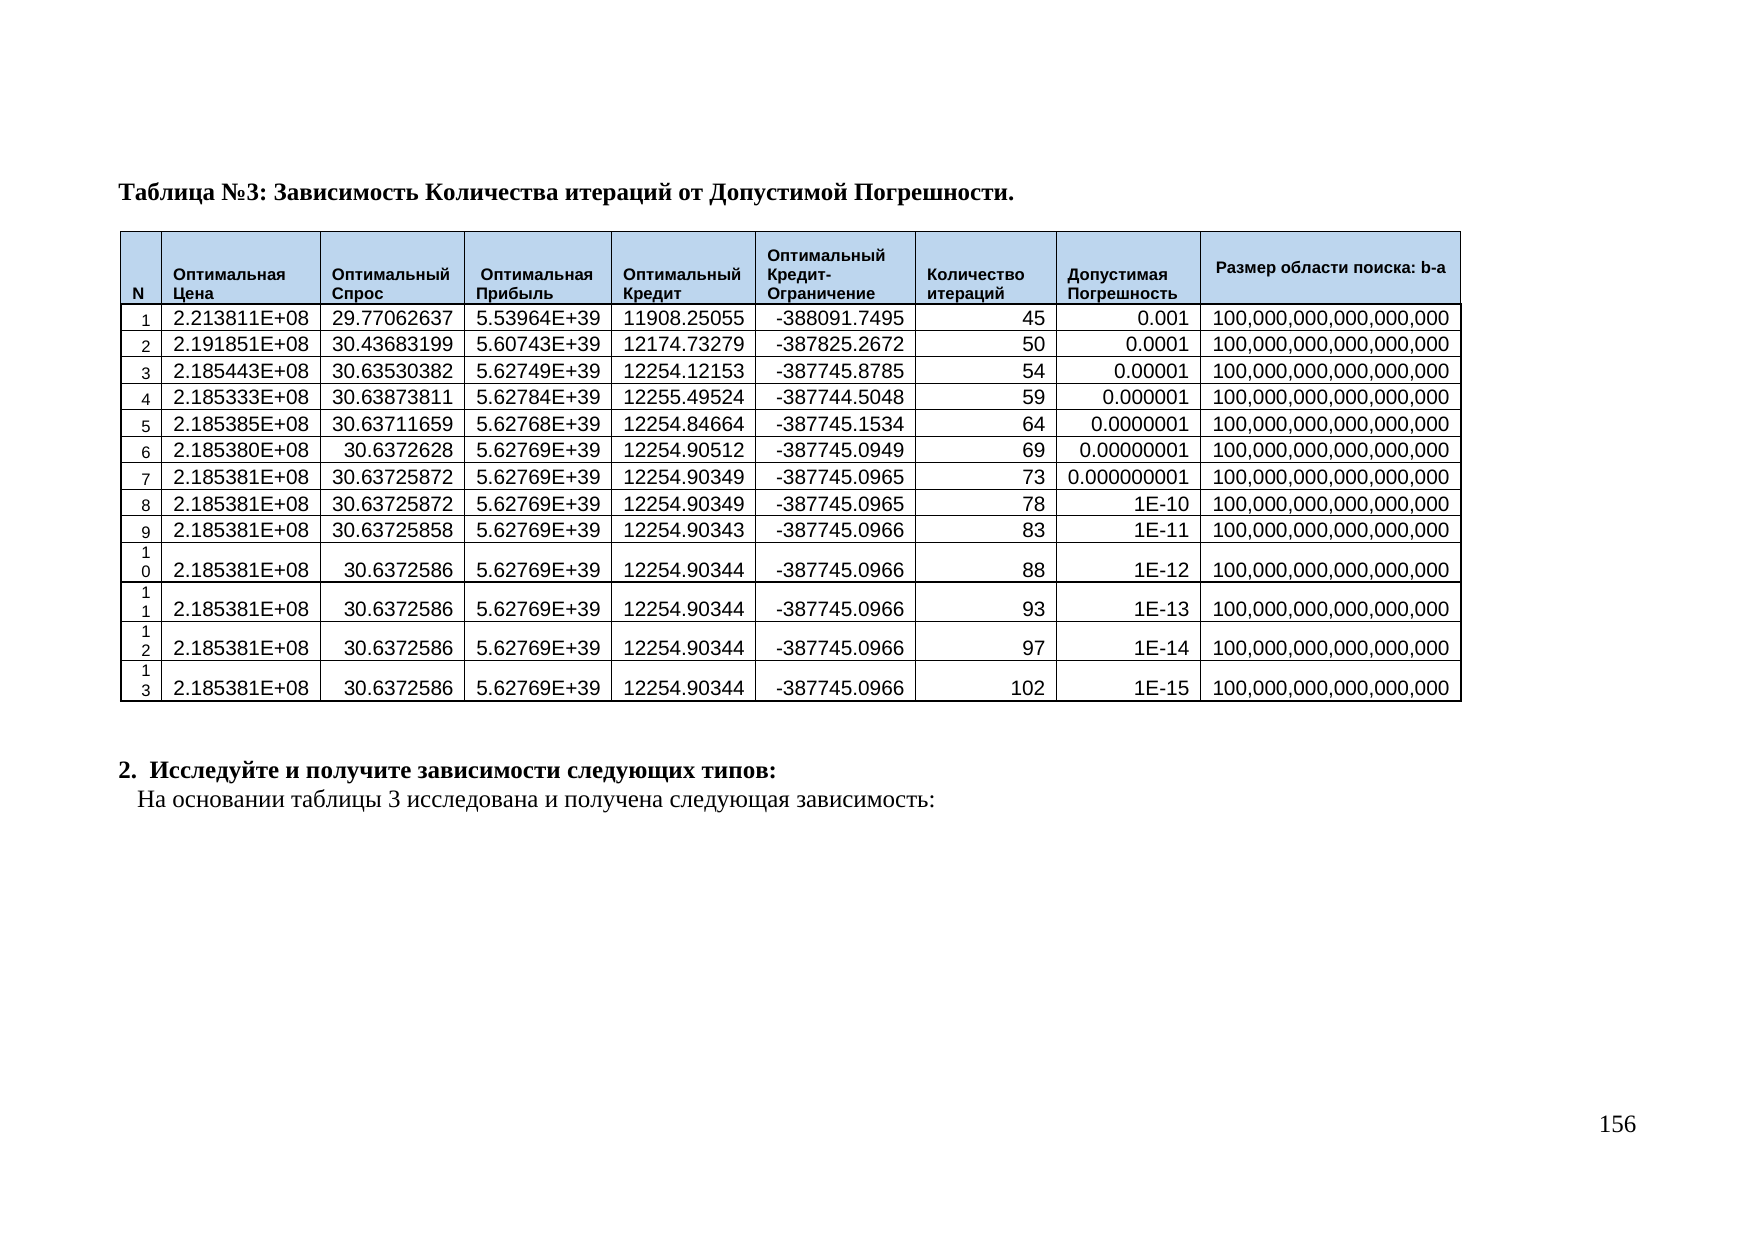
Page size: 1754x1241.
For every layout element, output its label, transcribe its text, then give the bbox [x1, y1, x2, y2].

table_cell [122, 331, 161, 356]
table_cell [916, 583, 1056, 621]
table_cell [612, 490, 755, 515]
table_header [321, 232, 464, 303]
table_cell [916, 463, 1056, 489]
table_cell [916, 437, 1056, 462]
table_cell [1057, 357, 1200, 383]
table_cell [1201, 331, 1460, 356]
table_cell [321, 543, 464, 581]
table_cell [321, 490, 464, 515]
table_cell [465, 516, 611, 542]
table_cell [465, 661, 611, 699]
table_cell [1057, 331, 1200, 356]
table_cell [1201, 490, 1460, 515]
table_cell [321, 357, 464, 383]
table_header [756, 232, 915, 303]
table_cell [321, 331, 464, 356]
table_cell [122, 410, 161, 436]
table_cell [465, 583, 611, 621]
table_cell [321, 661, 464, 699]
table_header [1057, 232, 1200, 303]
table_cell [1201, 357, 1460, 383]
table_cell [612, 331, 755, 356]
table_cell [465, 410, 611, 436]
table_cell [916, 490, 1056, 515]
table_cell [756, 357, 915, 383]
text Таблица №3: Зависимость Количества итераций от Допустимой Погрешности. [118, 177, 1636, 206]
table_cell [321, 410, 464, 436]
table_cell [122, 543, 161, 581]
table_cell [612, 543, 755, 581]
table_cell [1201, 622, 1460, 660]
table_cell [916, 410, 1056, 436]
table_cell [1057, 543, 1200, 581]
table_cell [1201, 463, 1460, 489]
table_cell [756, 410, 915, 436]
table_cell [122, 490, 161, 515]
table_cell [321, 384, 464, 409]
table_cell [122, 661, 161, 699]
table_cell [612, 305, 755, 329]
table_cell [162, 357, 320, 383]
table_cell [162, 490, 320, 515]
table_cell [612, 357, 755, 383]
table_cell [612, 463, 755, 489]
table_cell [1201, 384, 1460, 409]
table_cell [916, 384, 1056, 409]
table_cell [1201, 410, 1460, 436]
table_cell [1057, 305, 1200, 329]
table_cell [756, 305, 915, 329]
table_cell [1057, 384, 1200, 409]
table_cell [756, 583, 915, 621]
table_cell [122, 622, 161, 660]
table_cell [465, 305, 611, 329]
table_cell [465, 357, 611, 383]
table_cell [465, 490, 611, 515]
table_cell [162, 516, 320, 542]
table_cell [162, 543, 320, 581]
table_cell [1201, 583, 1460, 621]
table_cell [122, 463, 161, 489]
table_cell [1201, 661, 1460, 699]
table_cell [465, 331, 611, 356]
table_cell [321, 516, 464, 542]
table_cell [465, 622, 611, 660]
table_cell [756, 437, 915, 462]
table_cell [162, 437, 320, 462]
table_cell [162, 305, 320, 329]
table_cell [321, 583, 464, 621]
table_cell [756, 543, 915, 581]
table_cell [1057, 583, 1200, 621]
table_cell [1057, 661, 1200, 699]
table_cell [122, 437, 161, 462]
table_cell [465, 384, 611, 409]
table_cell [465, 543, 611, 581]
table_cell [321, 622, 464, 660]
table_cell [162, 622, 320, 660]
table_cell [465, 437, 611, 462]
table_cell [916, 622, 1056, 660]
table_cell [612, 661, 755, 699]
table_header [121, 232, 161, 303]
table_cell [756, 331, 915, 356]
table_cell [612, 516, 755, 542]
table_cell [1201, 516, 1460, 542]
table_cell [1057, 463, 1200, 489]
subtitle 2. Исследуйте и получите зависимости следующих типов: [118, 755, 1636, 784]
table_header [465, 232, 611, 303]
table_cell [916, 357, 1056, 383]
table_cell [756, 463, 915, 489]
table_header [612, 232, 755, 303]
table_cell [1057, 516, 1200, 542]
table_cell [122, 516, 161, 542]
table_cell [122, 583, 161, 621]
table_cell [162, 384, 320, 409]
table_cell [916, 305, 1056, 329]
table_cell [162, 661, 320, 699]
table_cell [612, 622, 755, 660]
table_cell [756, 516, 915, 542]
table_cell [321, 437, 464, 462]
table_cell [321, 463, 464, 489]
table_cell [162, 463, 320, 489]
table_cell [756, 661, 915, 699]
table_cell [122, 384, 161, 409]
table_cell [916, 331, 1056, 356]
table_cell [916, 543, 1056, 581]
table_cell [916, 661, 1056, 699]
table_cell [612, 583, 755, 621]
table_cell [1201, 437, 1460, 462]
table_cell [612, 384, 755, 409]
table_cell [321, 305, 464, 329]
text На основании таблицы 3 исследована и получена следующая зависимость: [118, 784, 1636, 813]
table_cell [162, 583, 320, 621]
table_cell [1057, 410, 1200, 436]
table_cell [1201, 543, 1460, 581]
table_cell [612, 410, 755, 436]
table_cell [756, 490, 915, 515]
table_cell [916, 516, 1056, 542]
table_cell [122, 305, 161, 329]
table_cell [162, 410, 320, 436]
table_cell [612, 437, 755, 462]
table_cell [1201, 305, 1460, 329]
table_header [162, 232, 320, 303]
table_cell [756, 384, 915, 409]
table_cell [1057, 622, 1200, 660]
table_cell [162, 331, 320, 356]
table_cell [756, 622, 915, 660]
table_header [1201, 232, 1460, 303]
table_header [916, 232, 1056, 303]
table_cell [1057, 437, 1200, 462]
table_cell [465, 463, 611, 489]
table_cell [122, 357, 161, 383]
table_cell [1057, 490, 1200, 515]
